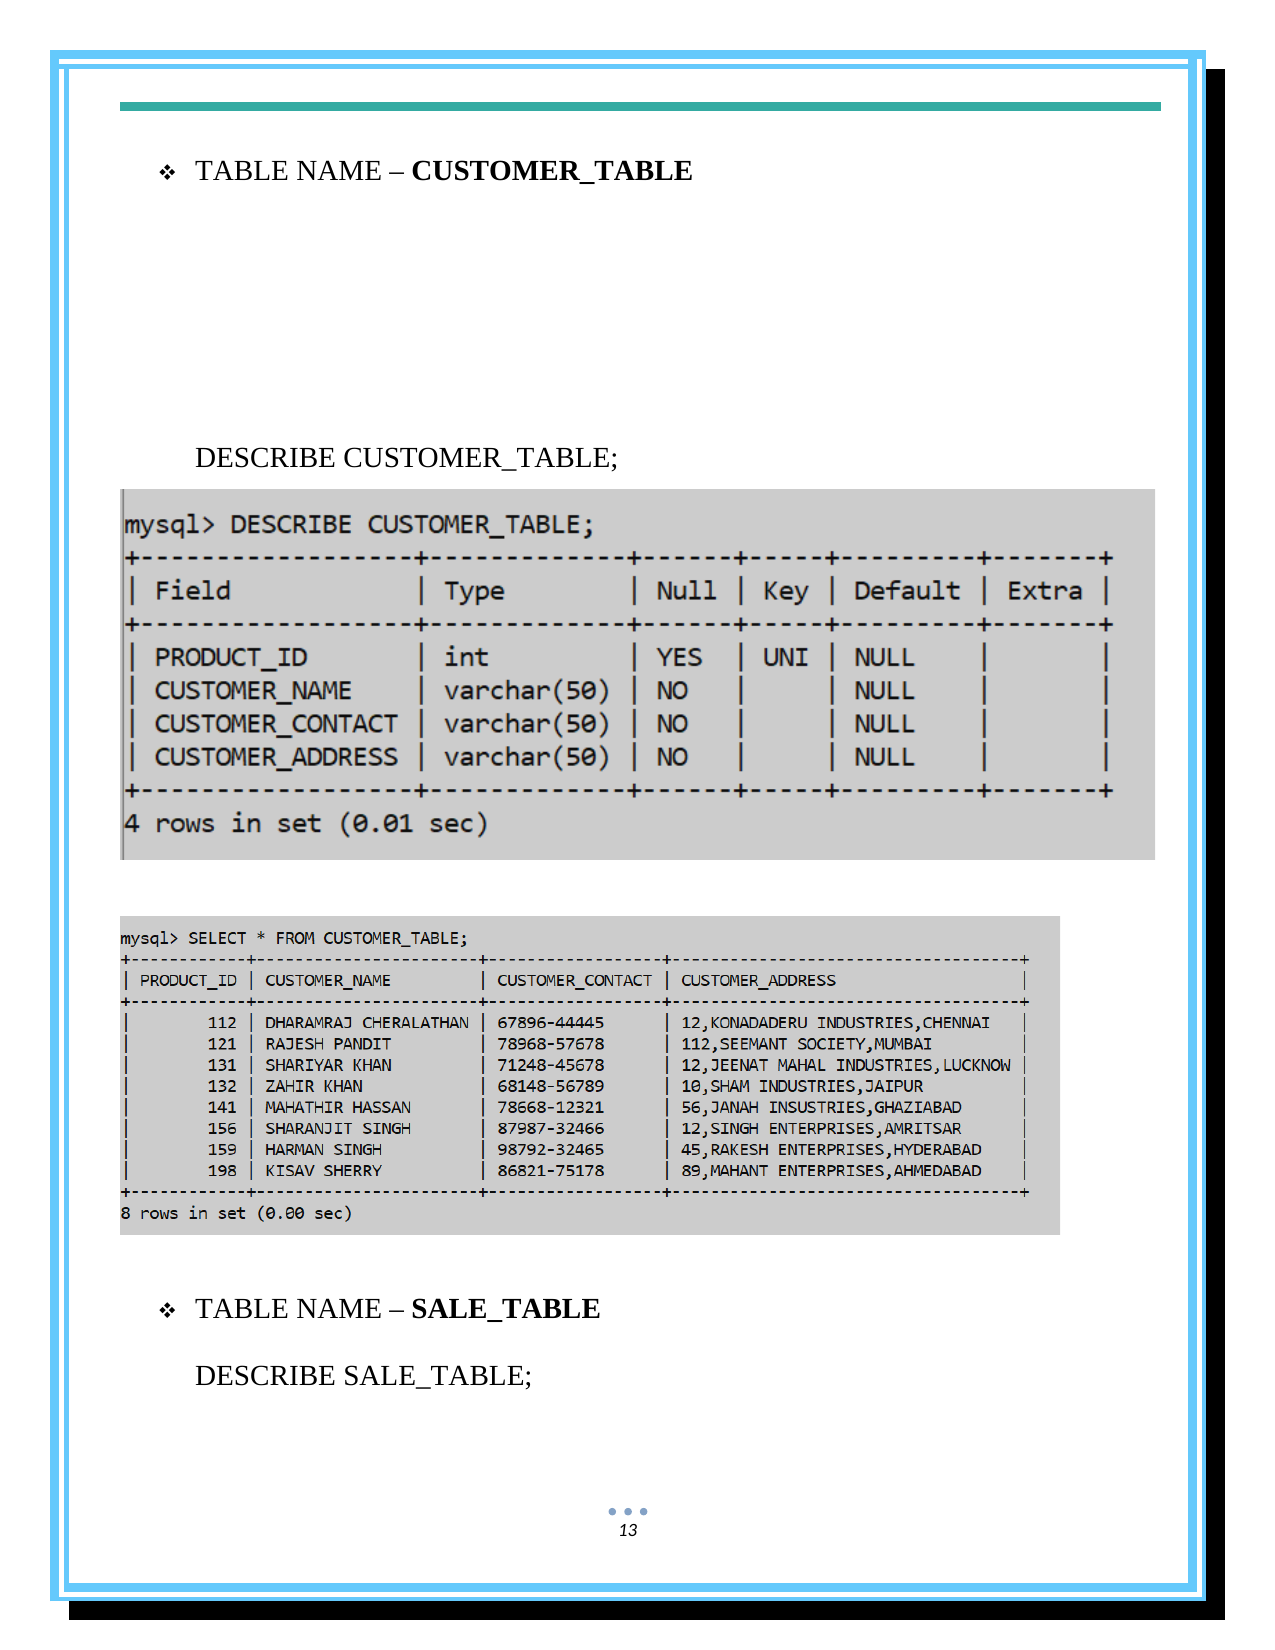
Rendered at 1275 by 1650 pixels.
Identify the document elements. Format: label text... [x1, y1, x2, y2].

picture [120, 916, 1061, 1235]
picture [120, 489, 1155, 860]
list DESCRIBE CUSTOMER_TABLE; [195, 440, 1136, 474]
list TABLE NAME – CUSTOMER_TABLE [157, 153, 1136, 186]
list TABLE NAME – SALE_TABLE [157, 1292, 1136, 1325]
list DESCRIBE SALE_TABLE; [195, 1358, 1136, 1391]
